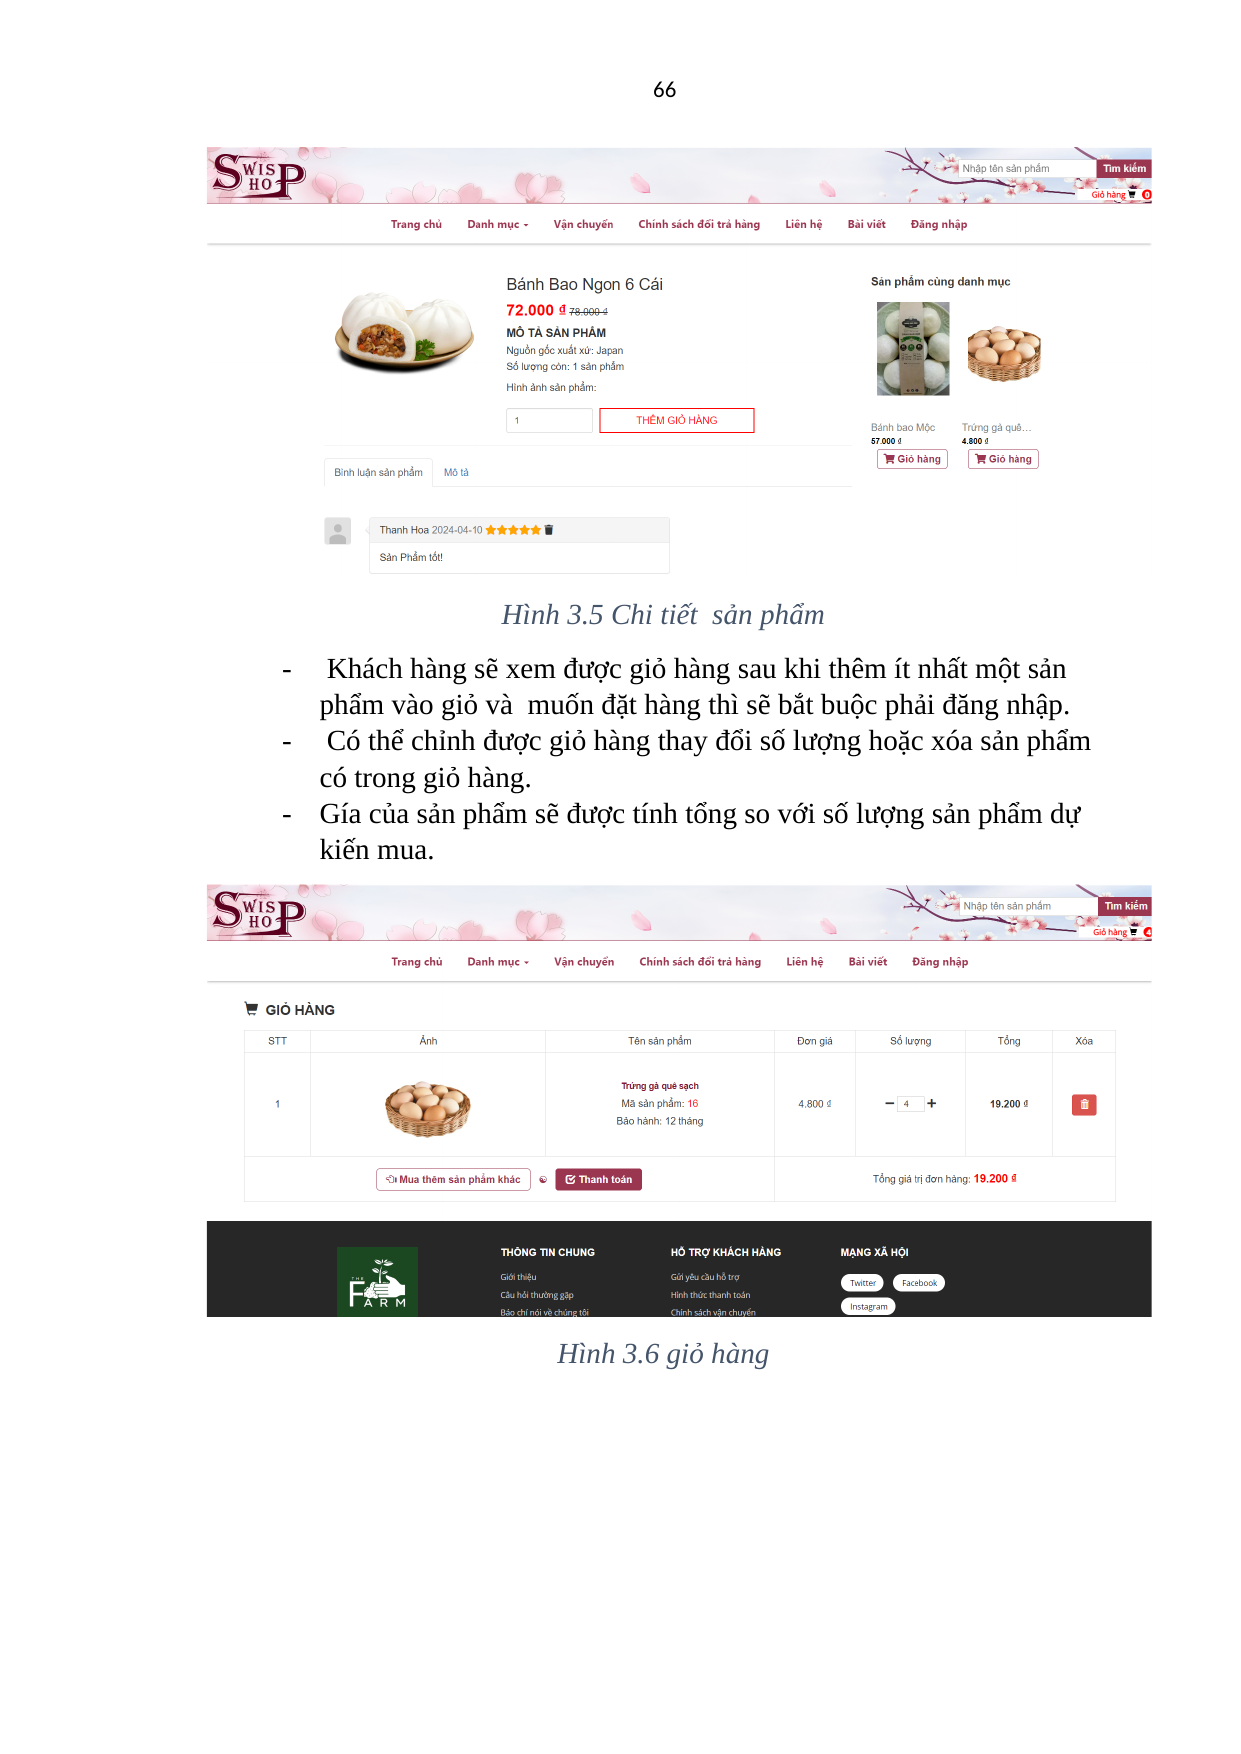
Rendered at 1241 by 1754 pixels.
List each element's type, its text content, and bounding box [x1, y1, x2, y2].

text Hình 3.5 Chi tiết sản phẩm [207, 597, 1122, 630]
picture [206, 884, 1152, 1317]
text Hình 3.6 giỏ hàng [207, 1336, 1122, 1369]
list Khách hàng sẽ xem được giỏ hàng sau khi thêm ít nhất một sản phẩm vào giỏ và muốn đặt hàng thì sẽ bắt buộc phải đăng nhập. [282, 651, 1122, 721]
list Gía của sản phẩm sẽ được tính tổng so với số lượng sản phẩm dự kiến mua. [282, 796, 1122, 866]
list Có thể chỉnh được giỏ hàng thay đổi số lượng hoặc xóa sản phẩm có trong giỏ hàng. [282, 723, 1122, 793]
picture [206, 147, 1152, 578]
